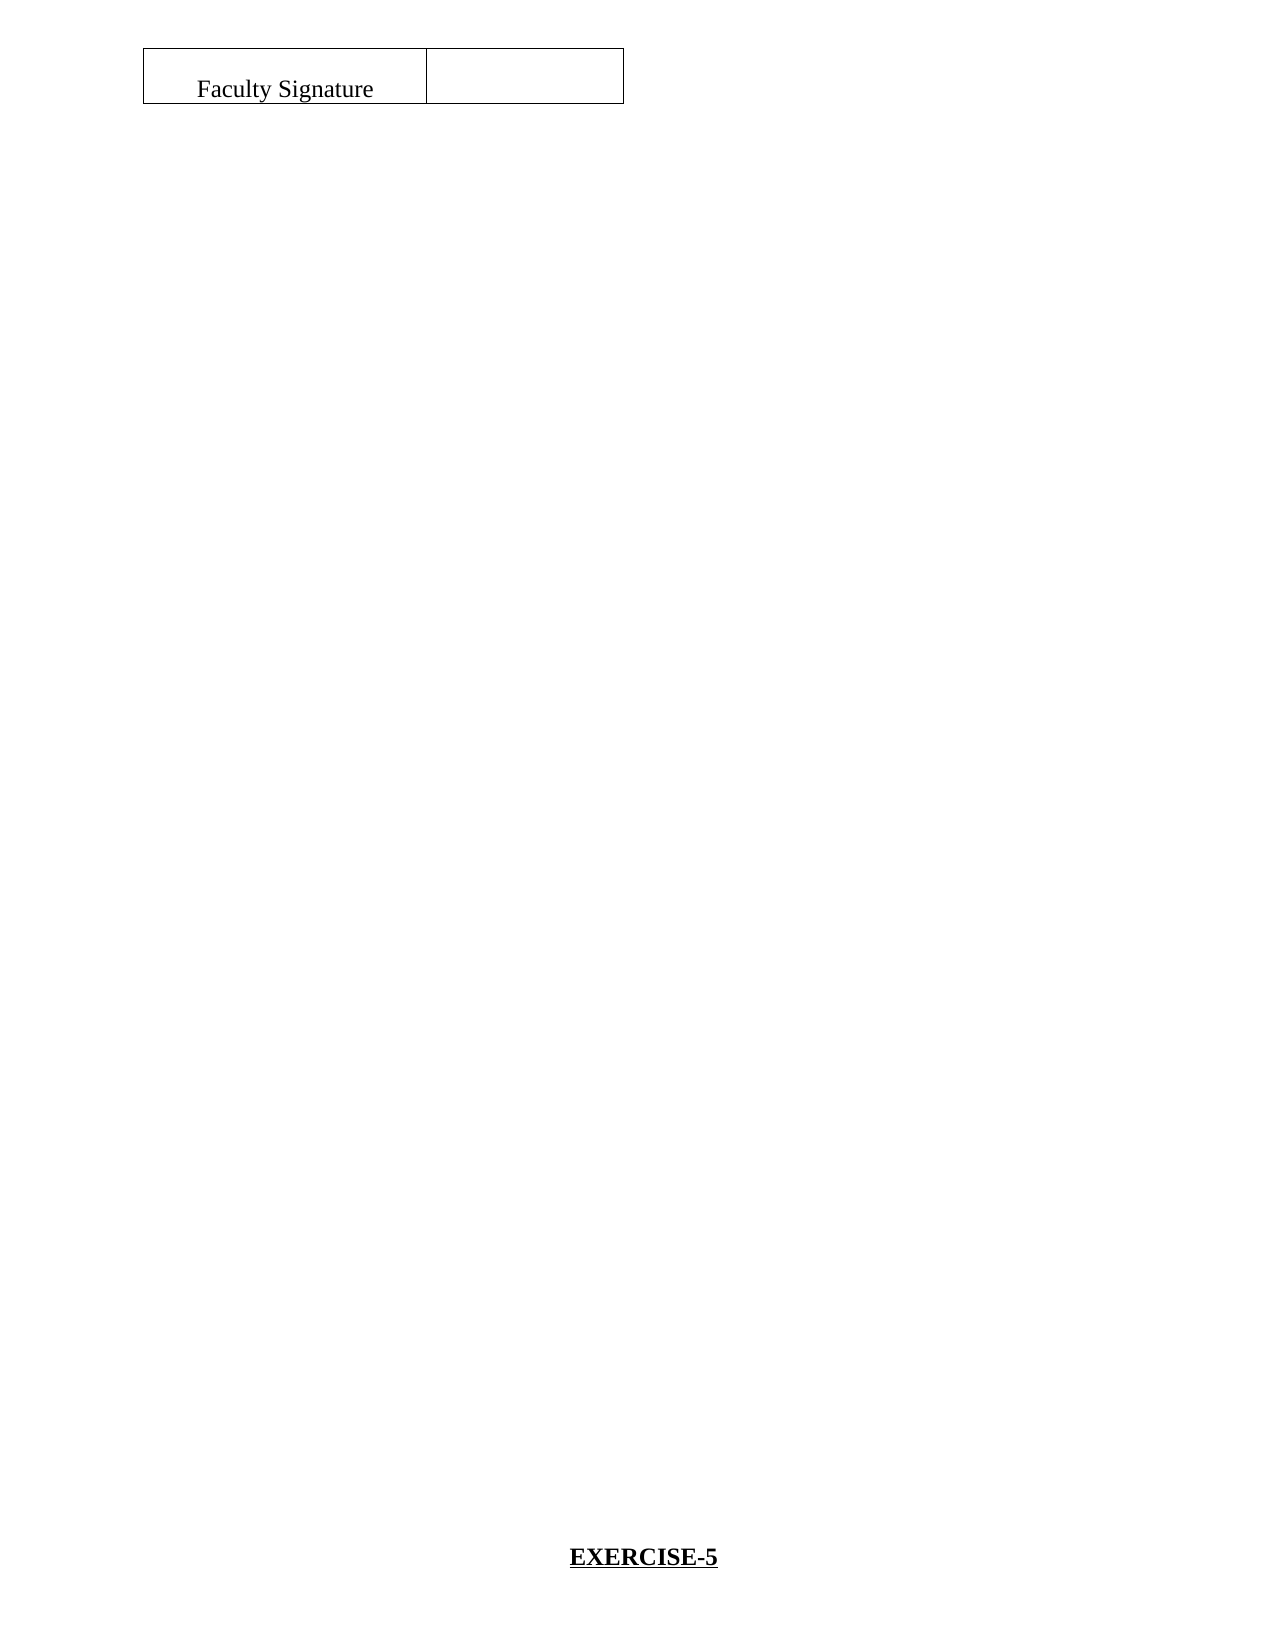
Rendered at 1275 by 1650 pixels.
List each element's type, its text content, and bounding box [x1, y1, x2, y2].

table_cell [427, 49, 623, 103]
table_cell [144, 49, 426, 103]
text EXERCISE-5 [143, 1542, 1144, 1570]
